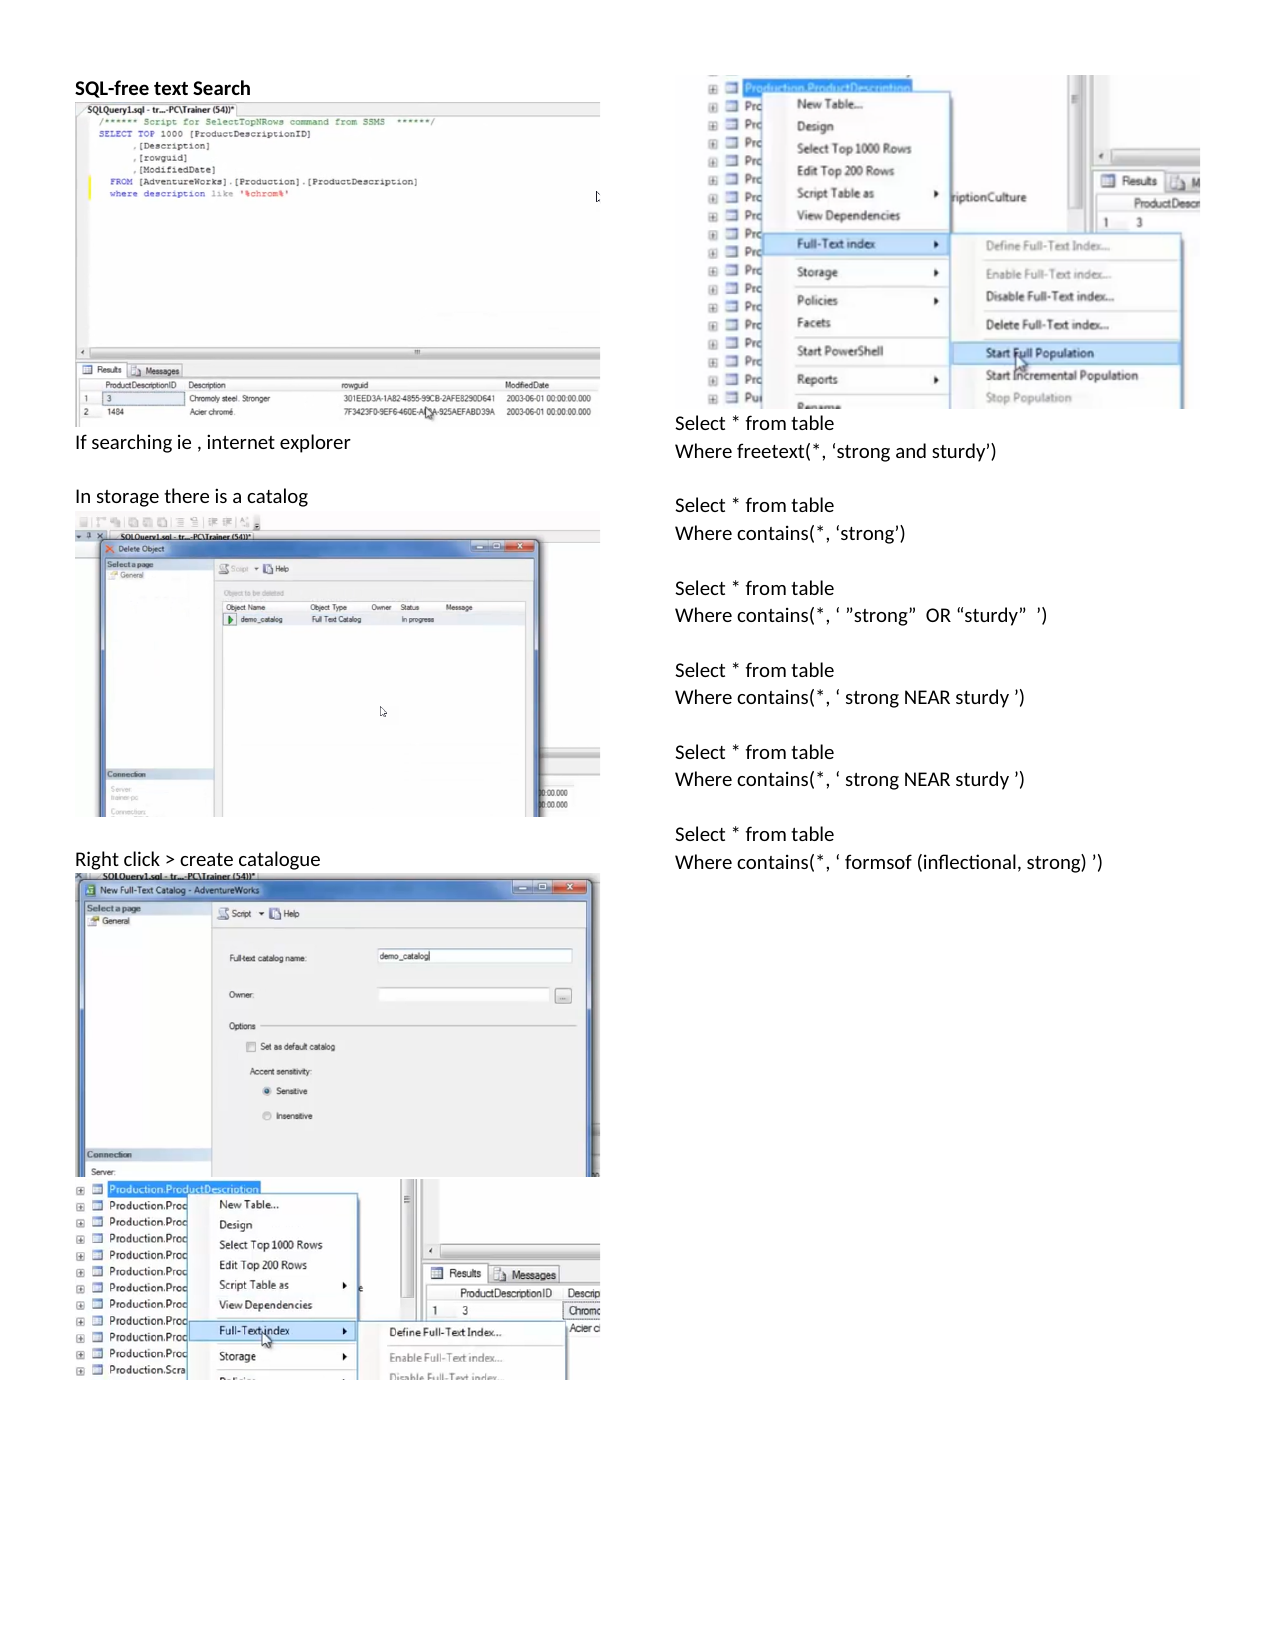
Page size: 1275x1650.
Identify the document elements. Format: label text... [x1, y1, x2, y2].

picture [75, 1179, 600, 1380]
text Right click > create catalogue [75, 847, 600, 872]
text Where freetext(*, ‘strong and sturdy’) [675, 438, 1200, 463]
text If searching ie , internet explorer [75, 429, 600, 454]
picture [75, 511, 600, 817]
text Select * from table [675, 821, 1200, 847]
text Select * from table [675, 739, 1200, 765]
picture [675, 75, 1200, 409]
text Select * from table [675, 493, 1200, 518]
text SQL-free text Search [75, 75, 600, 100]
text Where contains(*, ‘ formsof (inflectional, strong) ’) [675, 849, 1200, 874]
text Where contains(*, ‘ strong NEAR sturdy ’) [675, 684, 1200, 710]
text In storage there is a catalog [75, 484, 600, 509]
text Where contains(*, ‘strong’) [675, 520, 1200, 546]
text Select * from table [675, 575, 1200, 600]
text Where contains(*, ‘ ”strong” OR “sturdy” ’) [675, 602, 1200, 628]
picture [75, 873, 600, 1177]
text Select * from table [675, 657, 1200, 682]
text Where contains(*, ‘ strong NEAR sturdy ’) [675, 767, 1200, 792]
text Select * from table [675, 411, 1200, 436]
picture [75, 102, 600, 427]
